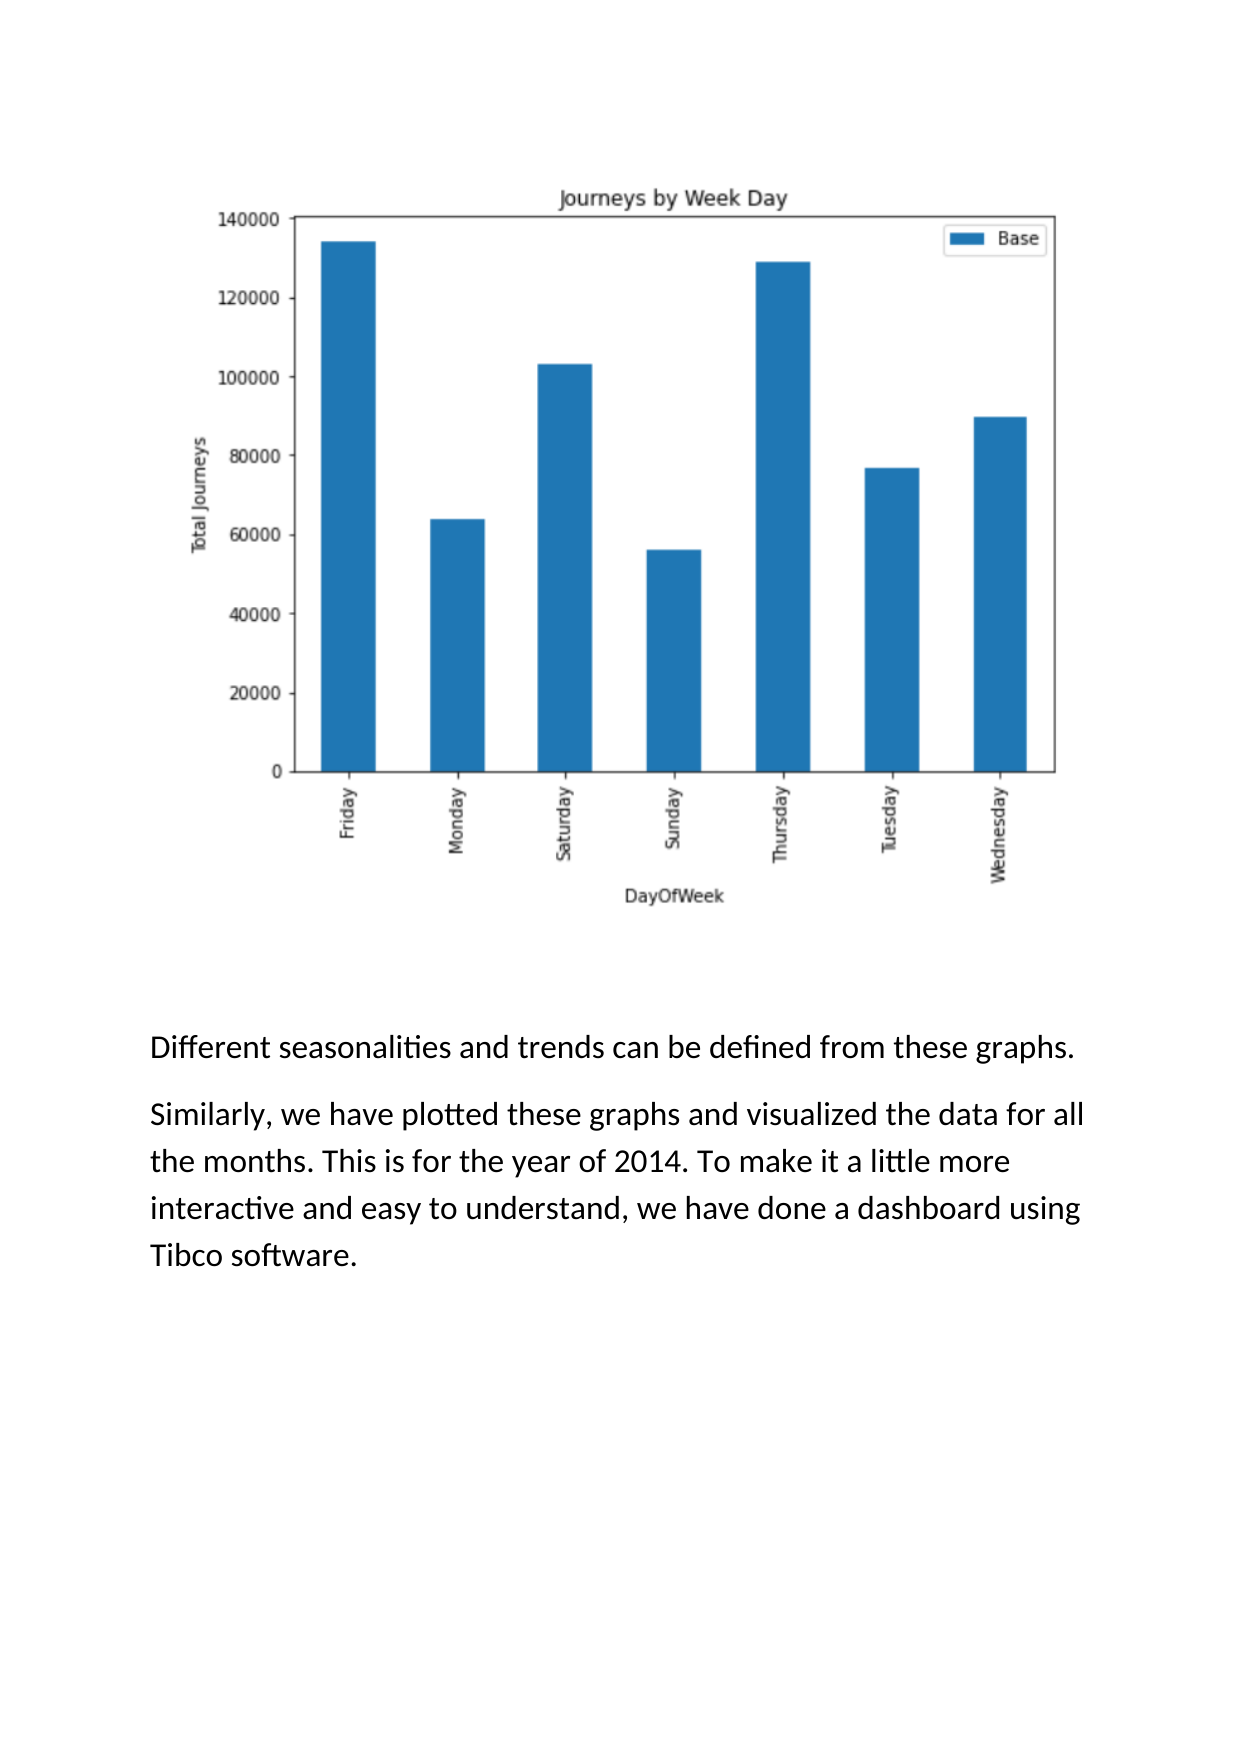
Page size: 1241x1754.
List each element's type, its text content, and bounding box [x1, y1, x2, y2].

picture [150, 149, 1090, 933]
text Similarly, we have plotted these graphs and visualized the data for all the months. This is for the year of 2014. To make it a little more interactive and easy to understand, we have done a dashboard using Tibco software. [150, 1093, 1090, 1274]
text Different seasonalities and trends can be defined from these graphs. [150, 1026, 1090, 1066]
